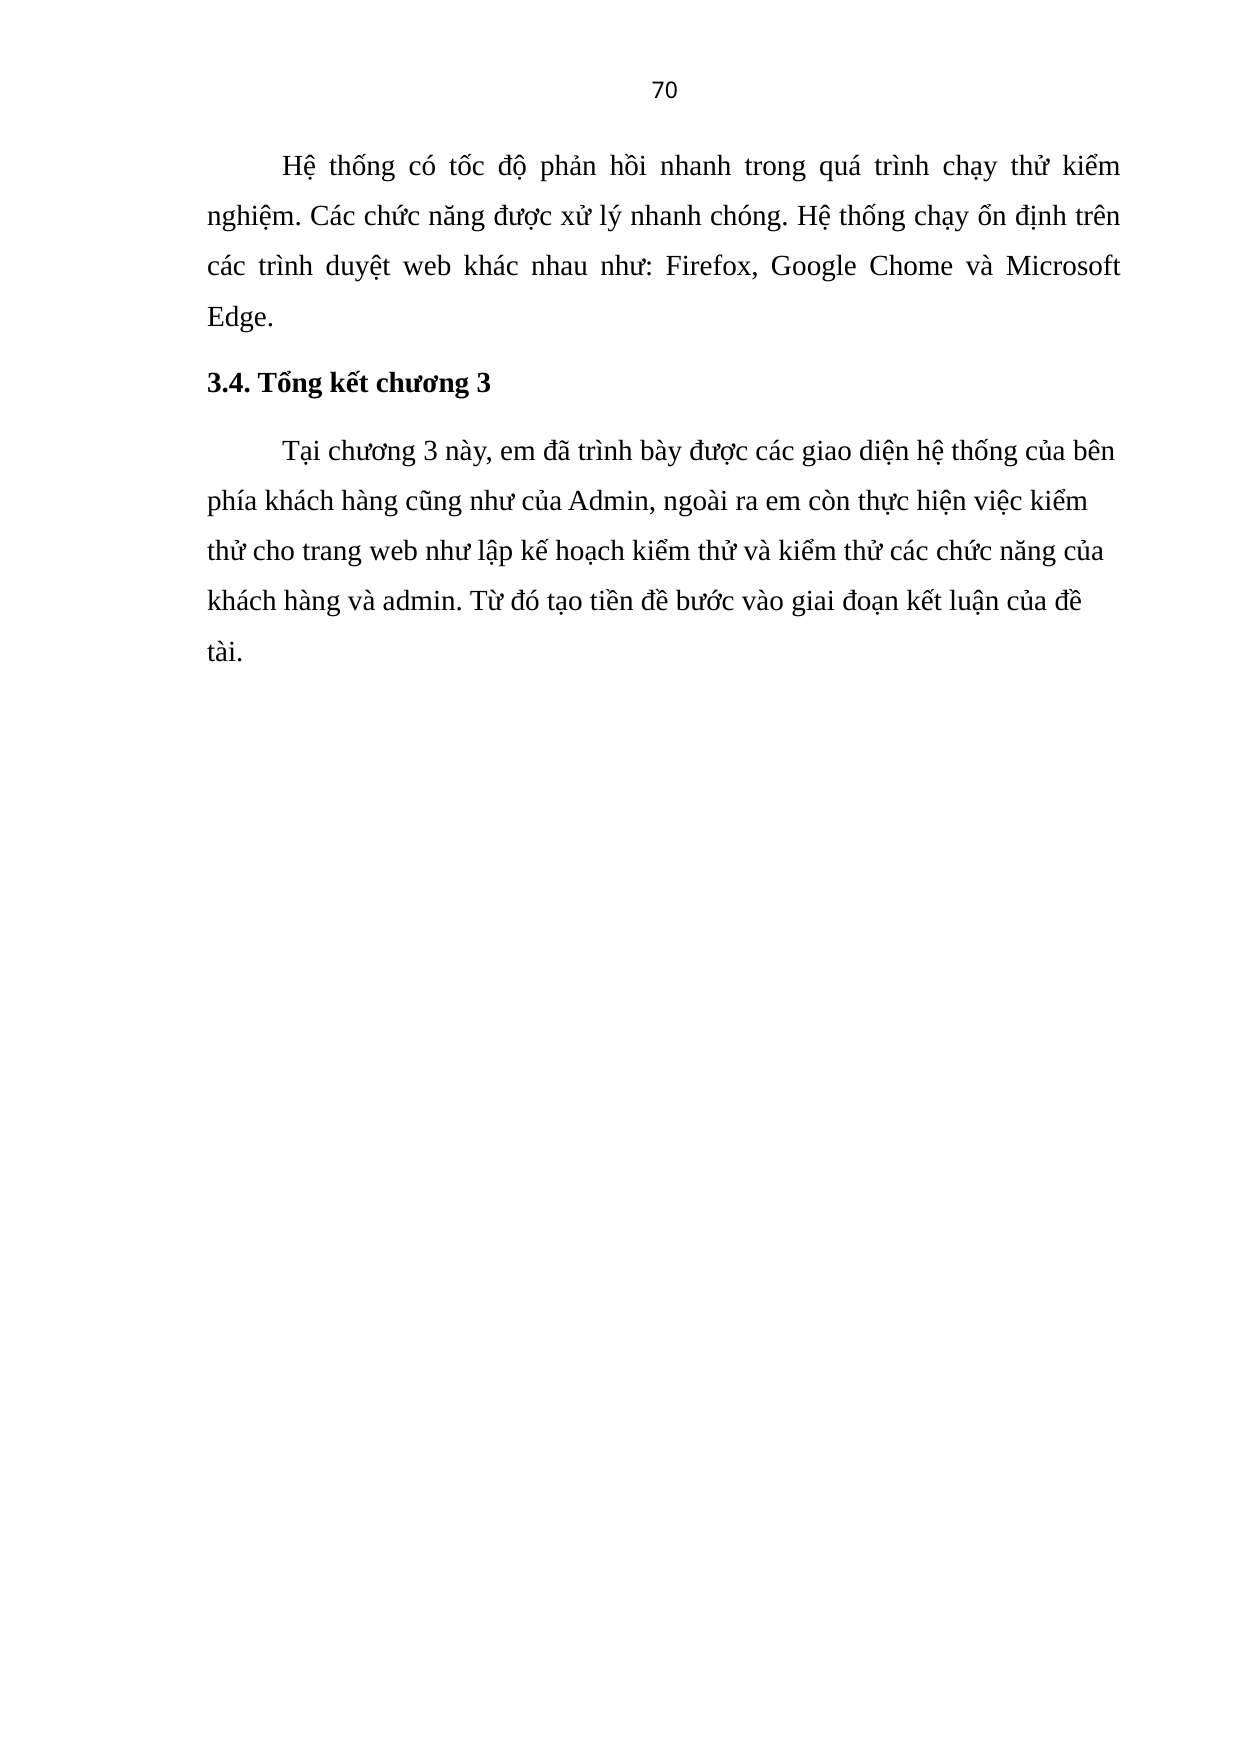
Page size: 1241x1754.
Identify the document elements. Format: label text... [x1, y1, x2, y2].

text Tại chương 3 này, em đã trình bày được các giao diện hệ thống của bên phía khách hàng cũng như của Admin, ngoài ra em còn thực hiện việc kiểm thử cho trang web như lập kế hoạch kiểm thử và kiểm thử các chức năng của khách hàng và admin. Từ đó tạo tiền đề bước vào giai đoạn kết luận của đề tài. [207, 433, 1122, 667]
text 3.4. Tổng kết chương 3 [207, 366, 1122, 399]
text Hệ thống có tốc độ phản hồi nhanh trong quá trình chạy thử kiểm nghiệm. Các chức năng được xử lý nhanh chóng. Hệ thống chạy ổn định trên các trình duyệt web khác nhau như: Firefox, Google Chome và Microsoft Edge. [207, 148, 1122, 332]
